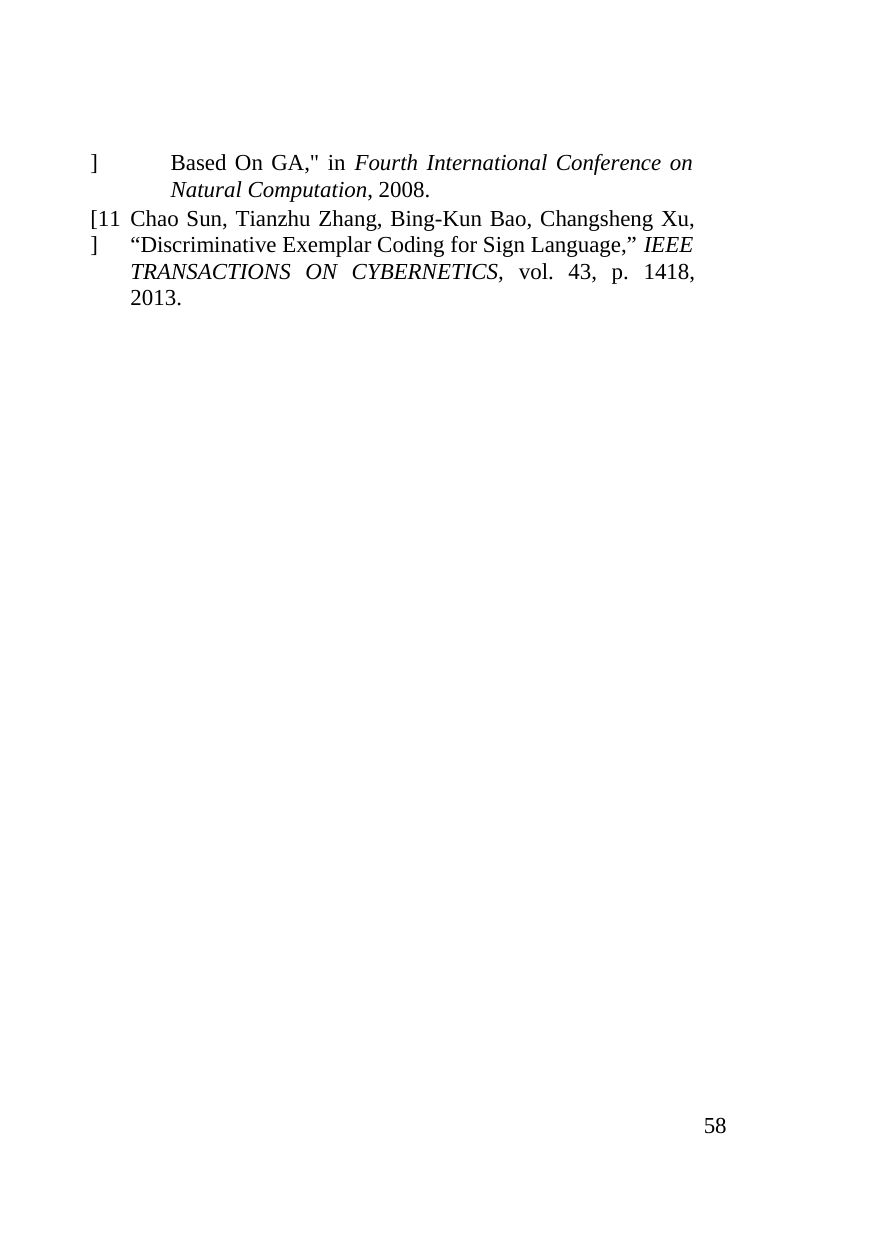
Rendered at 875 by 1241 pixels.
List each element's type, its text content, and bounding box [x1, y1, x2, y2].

table_cell [11] [89, 204, 128, 312]
table_cell S. Wang, S. Yin and M. Jiang, "Hybrid Neural Network Based On GA," in Fourth International Conference on Natural Computation, 2008. [129, 148, 697, 203]
table_cell Chao Sun, Tianzhu Zhang, Bing-Kun Bao, Changsheng Xu, “Discriminative Exemplar Coding for Sign Language,” IEEE TRANSACTIONS ON CYBERNETICS, vol. 43, p. 1418, 2013. [129, 204, 697, 312]
table_cell [10] [89, 148, 128, 203]
